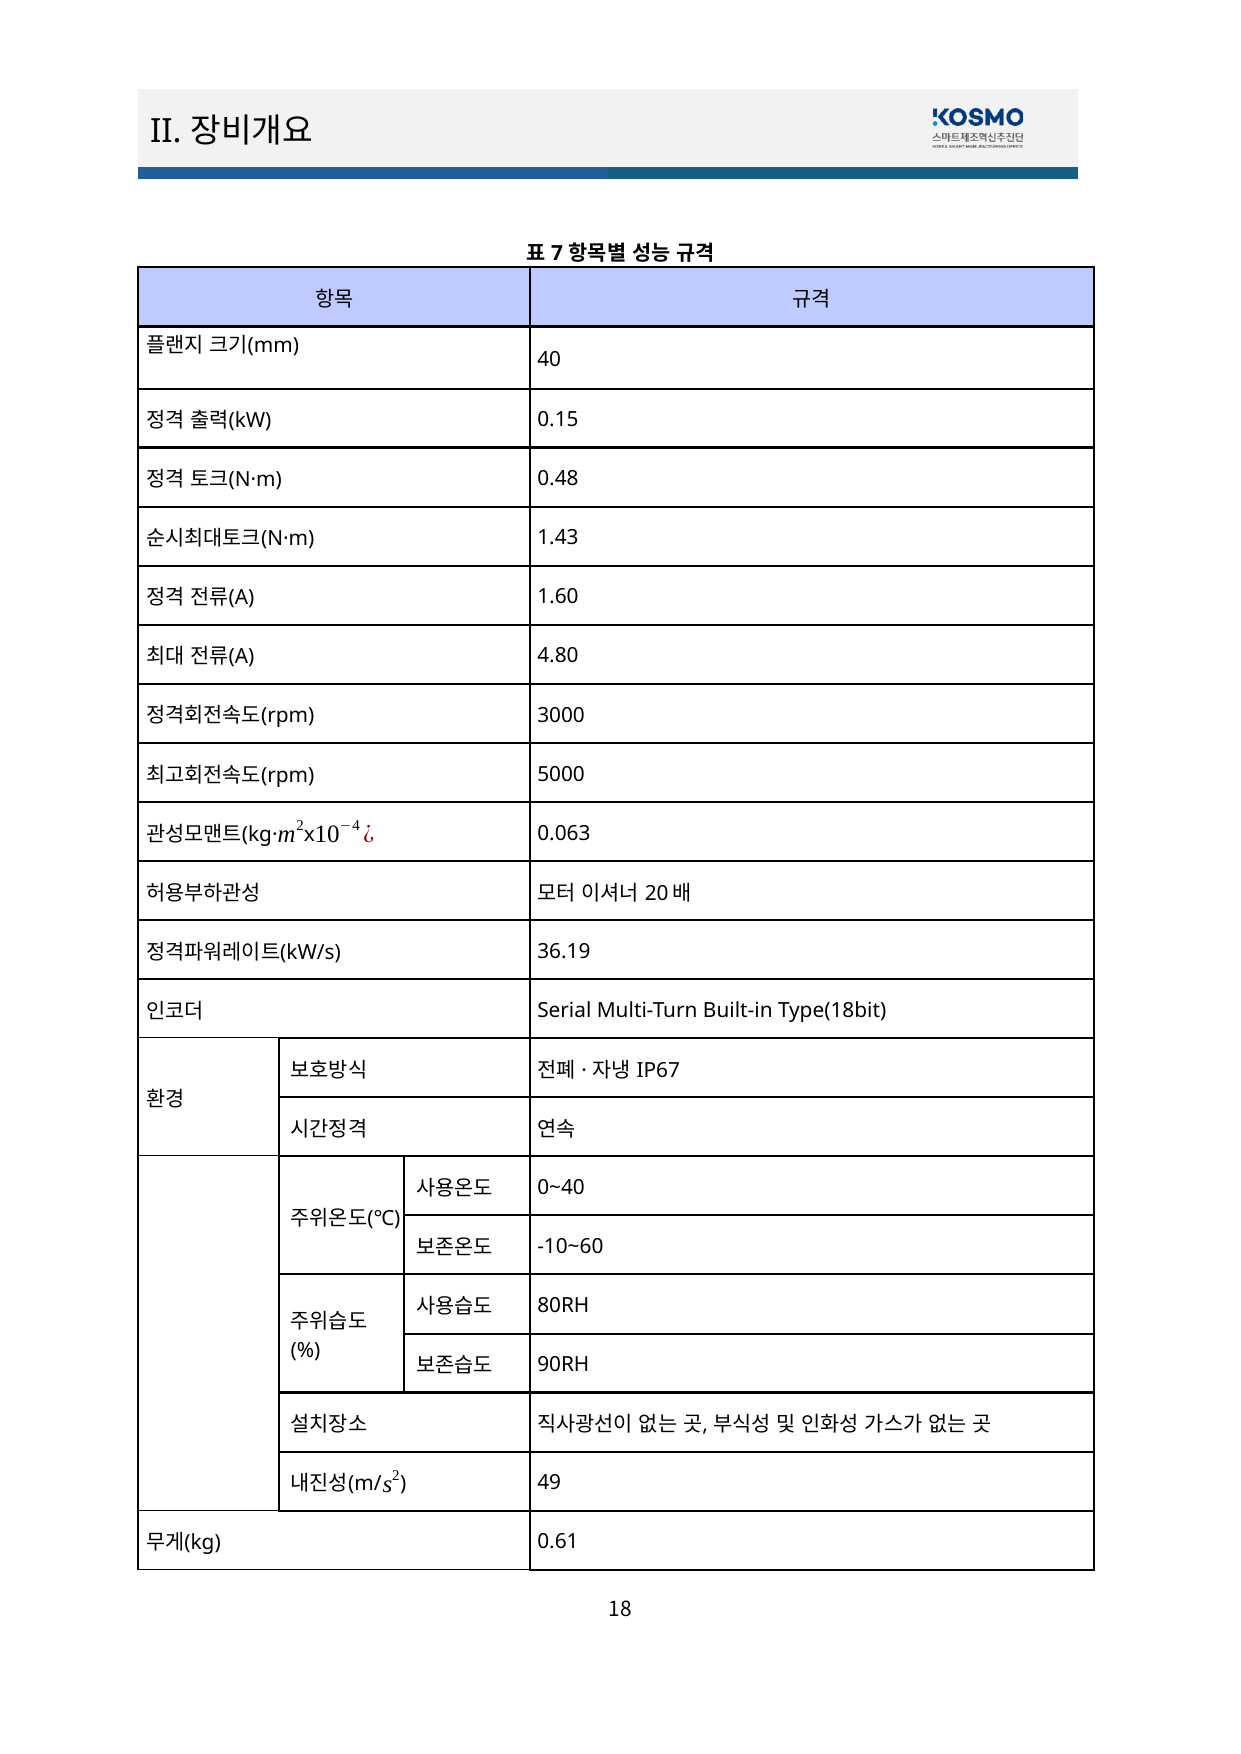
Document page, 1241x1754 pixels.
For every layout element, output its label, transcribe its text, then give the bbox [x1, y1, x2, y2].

table_cell 1.60 [531, 567, 1093, 624]
table_cell 설치장소 [280, 1394, 529, 1451]
table_cell 사용온도 [405, 1157, 529, 1214]
table_cell 최고회전속도(rpm) [139, 744, 529, 801]
table_cell 보존습도 [405, 1335, 529, 1391]
table_cell [139, 1156, 278, 1509]
table_cell 정격 토크(N·m) [139, 449, 529, 506]
table_cell 보존온도 [405, 1216, 529, 1273]
table_cell 90RH [531, 1335, 1093, 1391]
table_cell -10~60 [531, 1216, 1093, 1273]
table_cell 플랜지 크기(mm) [139, 328, 529, 387]
table_cell 3000 [531, 685, 1093, 742]
text 표 7 항목별 성능 규격 [150, 236, 1090, 266]
table_cell 보호방식 [280, 1039, 529, 1096]
table_header 항목 [139, 268, 529, 325]
table_cell 직사광선이 없는 곳, 부식성 및 인화성 가스가 없는 곳 [531, 1394, 1093, 1451]
table_cell 정격회전속도(rpm) [139, 685, 529, 742]
table_cell 0.61 [531, 1512, 1093, 1569]
table_cell 정격파워레이트(kW/s) [139, 921, 529, 978]
table_cell 전폐 · 자냉 IP67 [531, 1039, 1093, 1096]
table_cell 인코더 [139, 980, 529, 1037]
table_cell 정격 전류(A) [139, 567, 529, 624]
table_cell 주위온도(℃) [280, 1157, 403, 1273]
table_cell 1.43 [531, 508, 1093, 564]
table_cell 0.48 [531, 449, 1093, 506]
table_cell 4.80 [531, 626, 1093, 683]
picture [932, 108, 1024, 148]
table_cell 최대 전류(A) [139, 626, 529, 683]
table_cell 36.19 [531, 921, 1093, 978]
table_cell 관성모맨트(kg·x [139, 803, 529, 860]
table_header 규격 [531, 268, 1093, 325]
table_cell 49 [531, 1453, 1093, 1509]
table_cell 0~40 [531, 1157, 1093, 1214]
table_cell 0.063 [531, 803, 1093, 860]
table_cell 순시최대토크(N·m) [139, 508, 529, 564]
table_cell 연속 [531, 1098, 1093, 1155]
table_cell Serial Multi-Turn Built-in Type(18bit) [531, 980, 1093, 1037]
table_cell 허용부하관성 [139, 862, 529, 919]
table_cell 내진성(m/) [280, 1453, 529, 1509]
table_cell 정격 출력(kW) [139, 390, 529, 446]
table_cell 40 [531, 328, 1093, 387]
table_cell 주위습도 (%) [280, 1275, 403, 1391]
table_cell 80RH [531, 1275, 1093, 1332]
table_cell 환경 [139, 1038, 278, 1155]
table_cell 5000 [531, 744, 1093, 801]
table_cell 모터 이셔너 20배 [531, 862, 1093, 919]
table_cell 무게(kg) [139, 1511, 529, 1569]
table_cell 시간정격 [280, 1098, 529, 1155]
table_cell 사용습도 [405, 1275, 529, 1332]
table_cell 0.15 [531, 390, 1093, 446]
